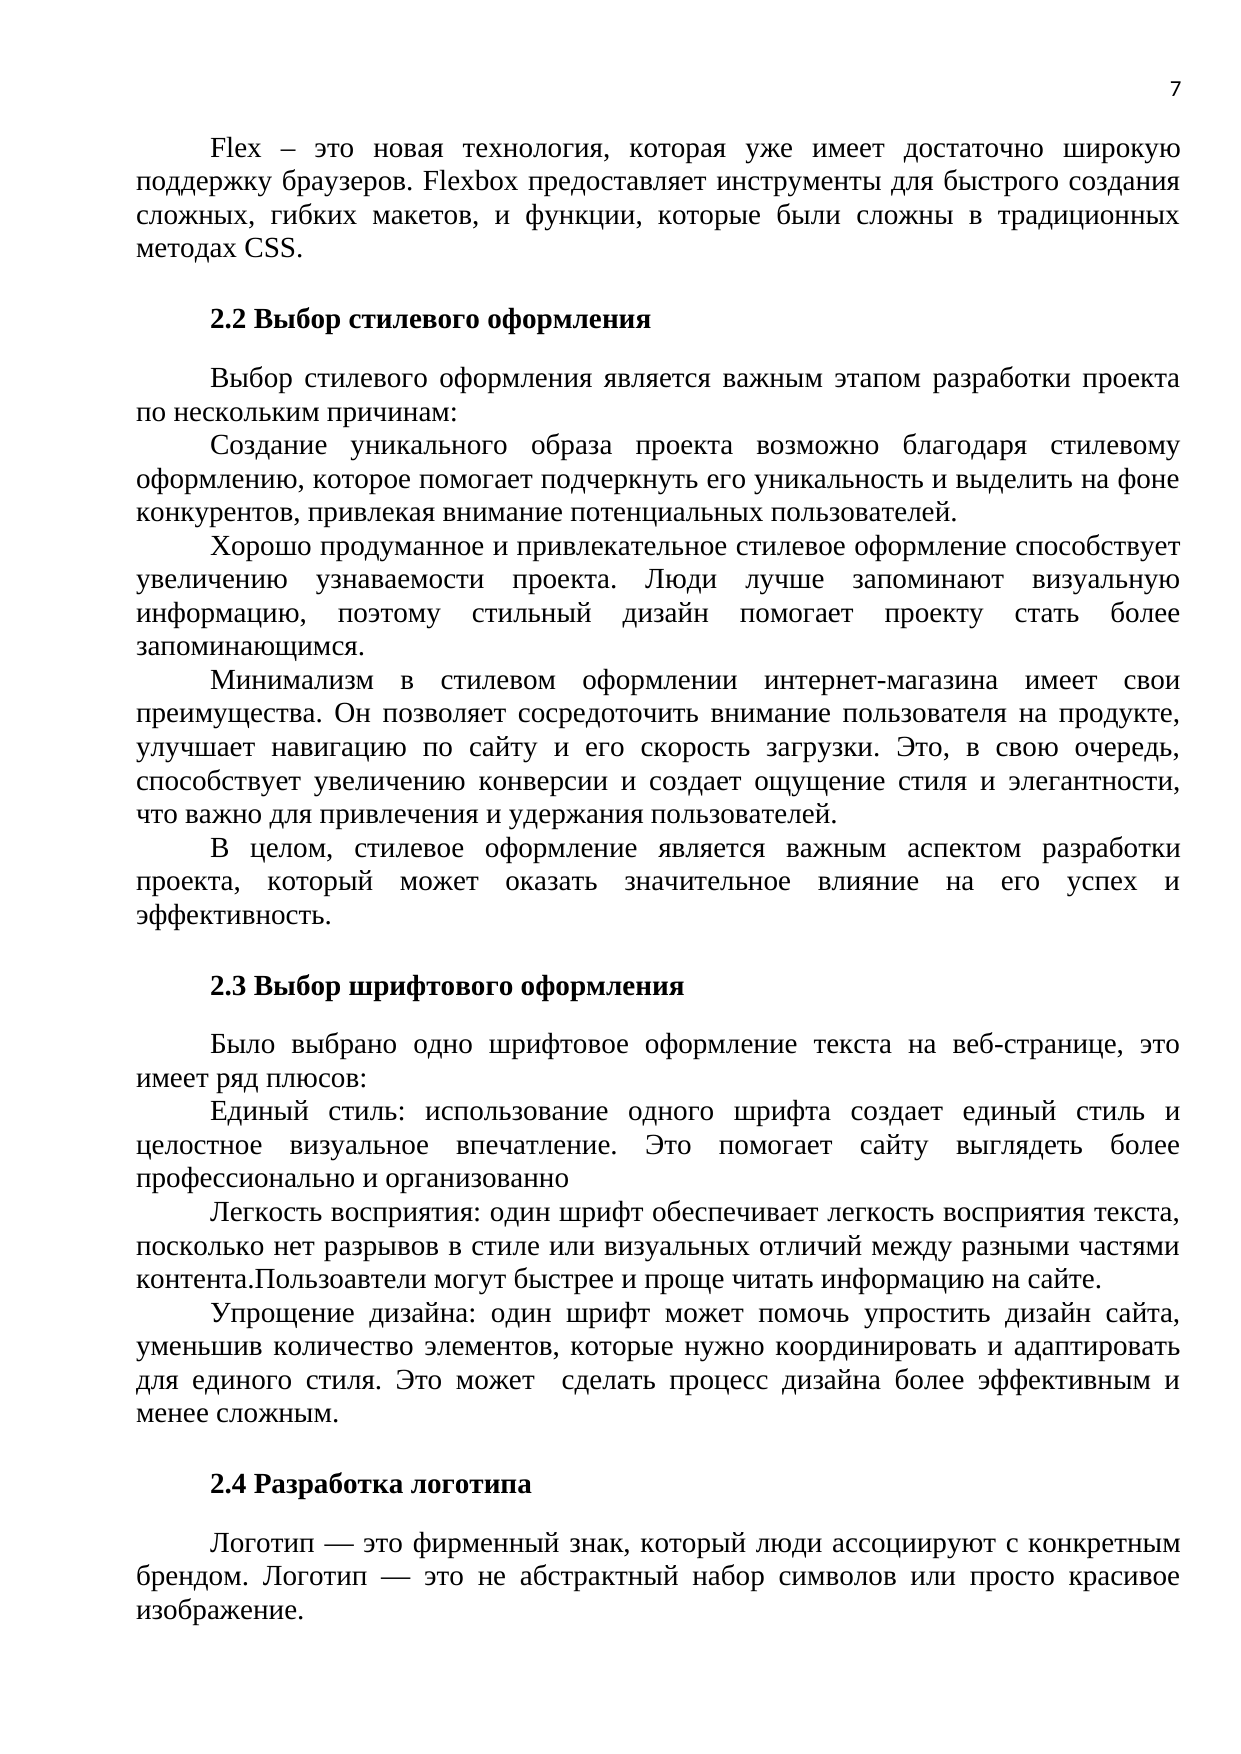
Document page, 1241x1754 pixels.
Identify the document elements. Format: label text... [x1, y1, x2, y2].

text Выбор стилевого оформления является важным этапом разработки проекта по нескольким причинам: [136, 360, 1181, 427]
text Минимализм в стилевом оформлении интернет-магазина имеет свои преимущества. Он позволяет сосредоточить внимание пользователя на продукте, улучшает навигацию по сайту и его скорость загрузки. Это, в свою очередь, способствует увеличению конверсии и создает ощущение стиля и элегантности, что важно для привлечения и удержания пользователей. [136, 662, 1181, 830]
text 2.4 Разработка логотипа [136, 1466, 1181, 1500]
text Единый стиль: использование одного шрифта создает единый стиль и целостное визуальное впечатление. Это помогает сайту выглядеть более профессионально и организованно [136, 1093, 1181, 1194]
text Логотип — это фирменный знак, который люди ассоциируют с конкретным брендом. Логотип — это не абстрактный набор символов или просто красивое изображение. [136, 1525, 1181, 1626]
text 2.3 Выбор шрифтового оформления [136, 968, 1181, 1001]
text В целом, стилевое оформление является важным аспектом разработки проекта, который может оказать значительное влияние на его успех и эффективность. [136, 830, 1181, 930]
text 2.2 Выбор стилевого оформления [136, 302, 1181, 335]
text Легкость восприятия: один шрифт обеспечивает легкость восприятия текста, посколько нет разрывов в стиле или визуальных отличий между разными частями контента.Пользоавтели могут быстрее и проще читать информацию на сайте. [136, 1194, 1181, 1295]
text Flex – это новая технология, которая уже имеет достаточно широкую поддержку браузеров. Flexbox предоставляет инструменты для быстрого создания сложных, гибких макетов, и функции, которые были сложны в традиционных методах CSS. [136, 130, 1181, 264]
text Упрощение дизайна: один шрифт может помочь упростить дизайн сайта, уменьшив количество элементов, которые нужно координировать и адаптировать для единого стиля. Это может сделать процесс дизайна более эффективным и менее сложным. [136, 1295, 1181, 1429]
text Было выбрано одно шрифтовое оформление текста на веб-странице, это имеет ряд плюсов: [136, 1026, 1181, 1093]
text Создание уникального образа проекта возможно благодаря стилевому оформлению, которое помогает подчеркнуть его уникальность и выделить на фоне конкурентов, привлекая внимание потенциальных пользователей. [136, 427, 1181, 528]
text Хорошо продуманное и привлекательное стилевое оформление способствует увеличению узнаваемости проекта. Люди лучше запоминают визуальную информацию, поэтому стильный дизайн помогает проекту стать более запоминающимся. [136, 528, 1181, 662]
